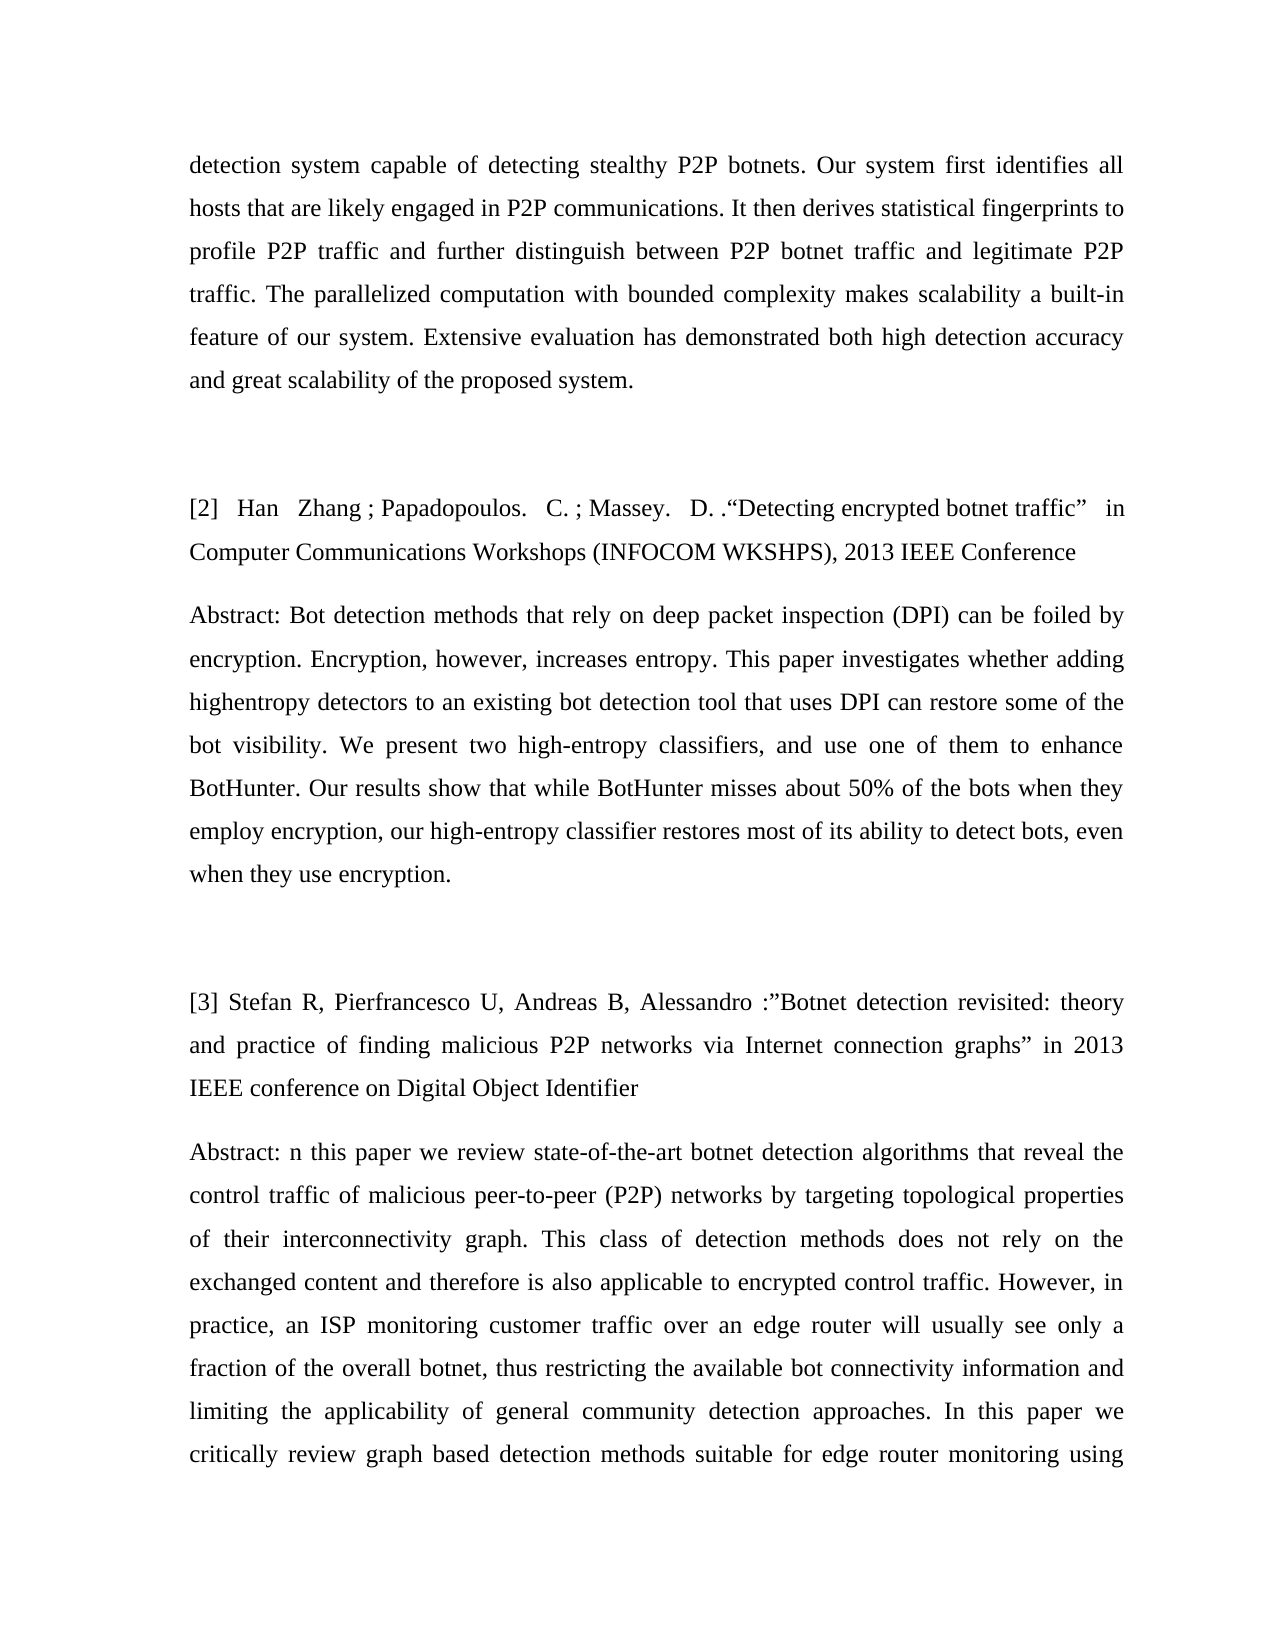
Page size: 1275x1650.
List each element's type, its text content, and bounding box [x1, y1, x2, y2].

text Abstract: Bot detection methods that rely on deep packet inspection (DPI) can be foiled by encryption. Encryption, however, increases entropy. This paper investigates whether adding highentropy detectors to an existing bot detection tool that uses DPI can restore some of the bot visibility. We present two high-entropy classifiers, and use one of them to enhance BotHunter. Our results show that while BotHunter misses about 50% of the bots when they employ encryption, our high-entropy classifier restores most of its ability to detect bots, even when they use encryption. [189, 601, 1125, 888]
text [2] Han Zhang ; Papadopoulos. C. ; Massey. D. .“Detecting encrypted botnet traffic” in Computer Communications Workshops (INFOCOM WKSHPS), 2013 IEEE Conference [189, 493, 1125, 565]
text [189, 150, 1125, 394]
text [189, 1137, 1125, 1468]
text [3] Stefan R, Pierfrancesco U, Andreas B, Alessandro :”Botnet detection revisited: theory and practice of finding malicious P2P networks via Internet connection graphs” in 2013 IEEE conference on Digital Object Identifier [189, 987, 1125, 1102]
